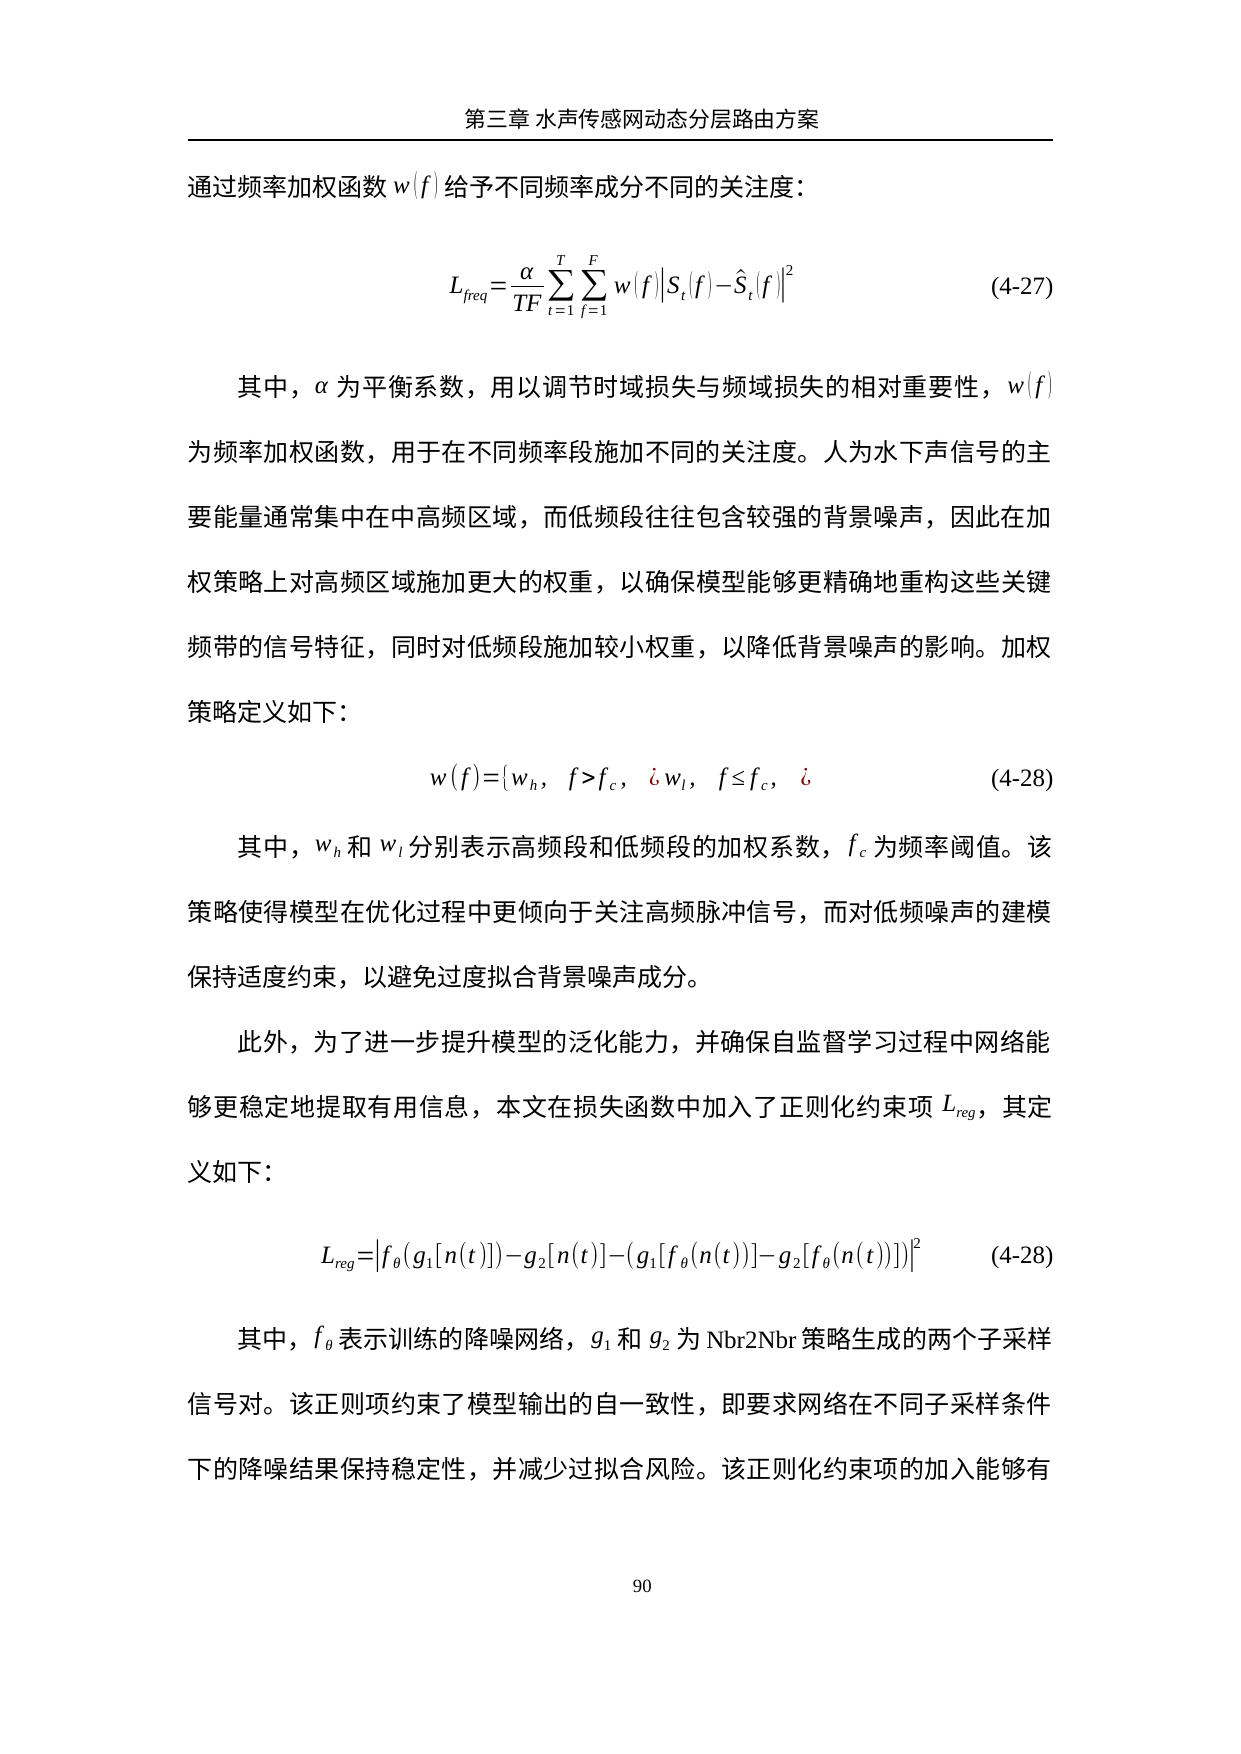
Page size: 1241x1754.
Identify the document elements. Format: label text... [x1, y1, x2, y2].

text (4-28) [187, 1222, 1053, 1287]
text 其中， 和 分别表示高频段和低频段的加权系数， 为频率阈值。该策略使得模型在优化过程中更倾向于关注高频脉冲信号，而对低频噪声的建模保持适度约束，以避免过度拟合背景噪声成分。 [187, 813, 1053, 1008]
text (4-28) [187, 762, 1053, 794]
text 其中， 为平衡系数，用以调节时域损失与频域损失的相对重要性， 为频率加权函数，用于在不同频率段施加不同的关注度。人为水下声信号的主要能量通常集中在中高频区域，而低频段往往包含较强的背景噪声，因此在加权策略上对高频区域施加更大的权重，以确保模型能够更精确地重构这些关键频带的信号特征，同时对低频段施加较小权重，以降低背景噪声的影响。加权策略定义如下： [187, 353, 1053, 743]
text 此外，为了进一步提升模型的泛化能力，并确保自监督学习过程中网络能够更稳定地提取有用信息，本文在损失函数中加入了正则化约束项 ，其定义如下： [187, 1008, 1053, 1203]
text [187, 153, 1053, 218]
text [187, 1305, 1053, 1500]
text (4-27) [187, 237, 1053, 334]
